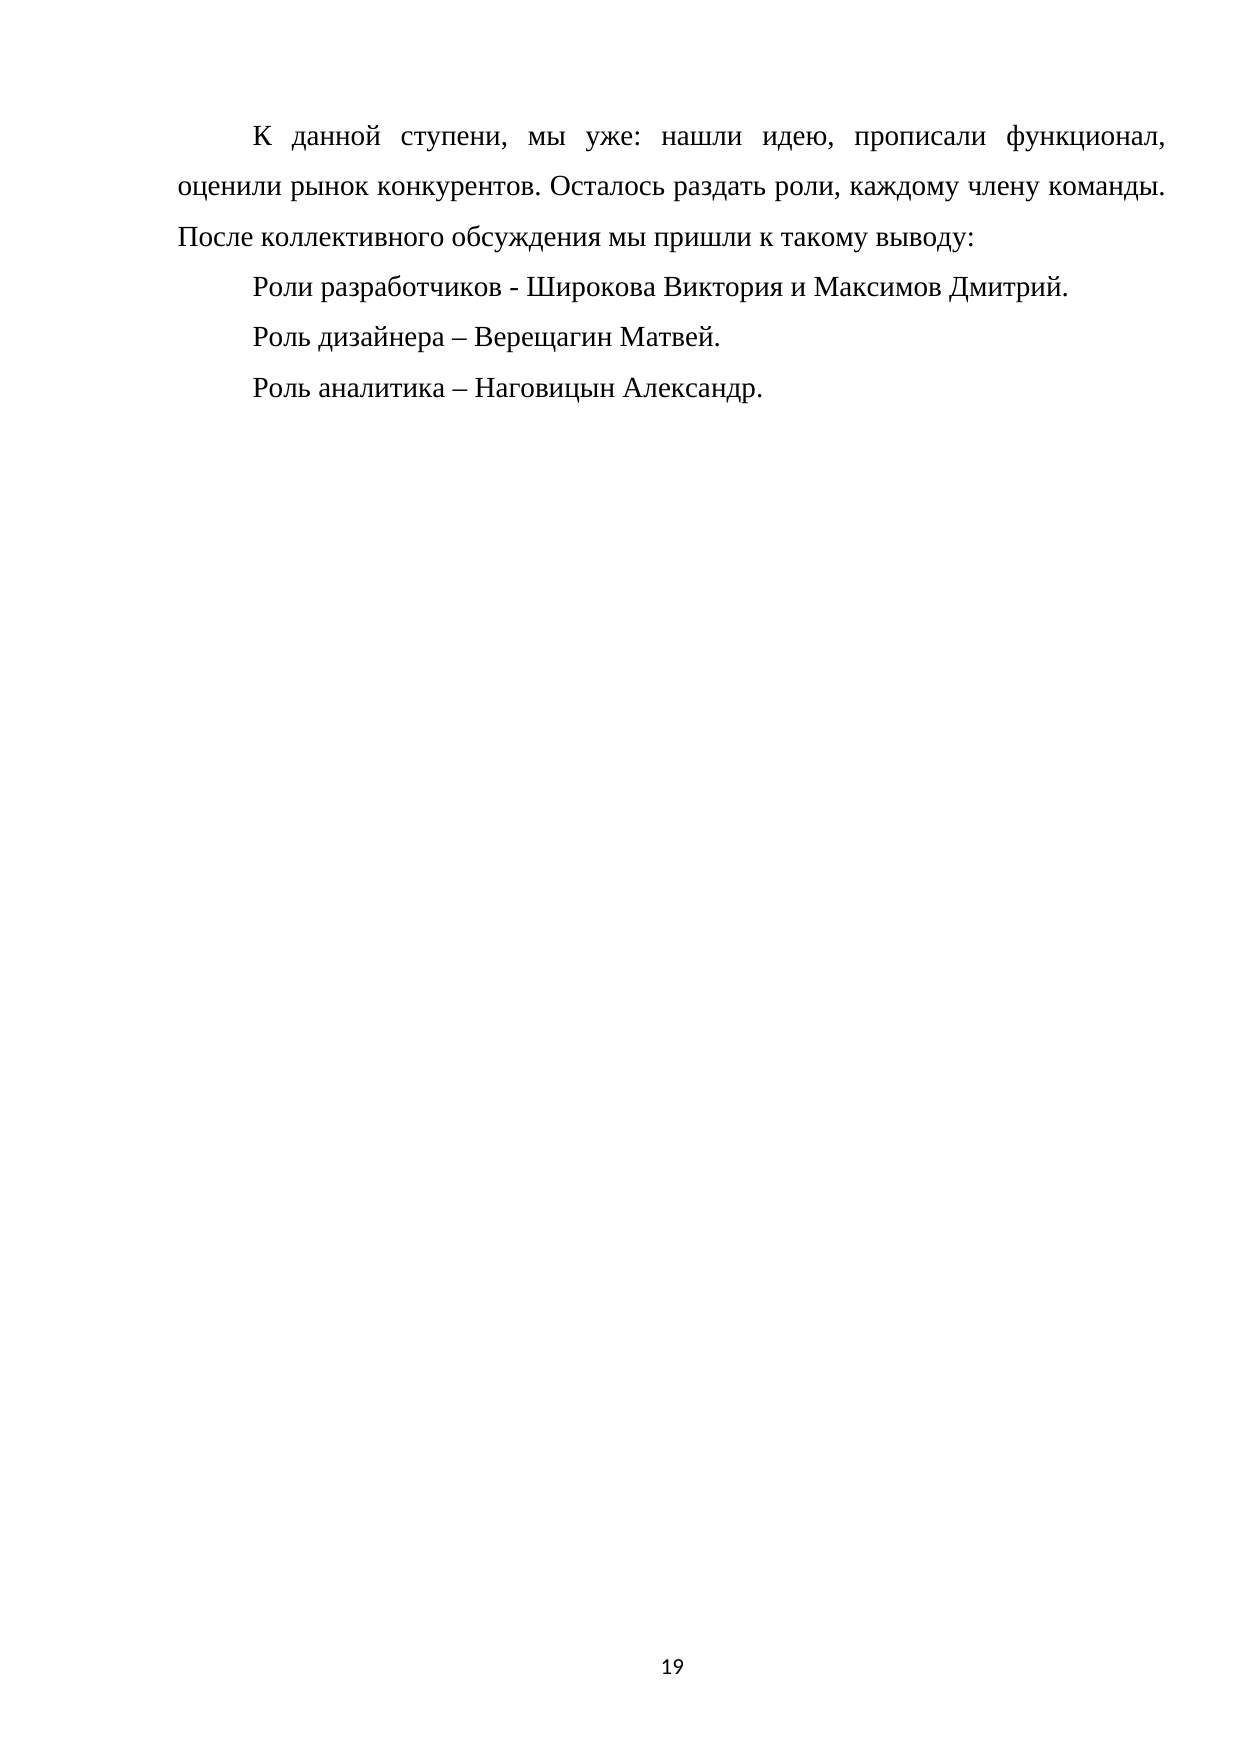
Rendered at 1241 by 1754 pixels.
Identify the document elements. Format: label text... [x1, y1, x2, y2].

text Роль дизайнера – Верещагин Матвей. [177, 319, 1167, 353]
text Роль аналитика – Наговицын Александр. [177, 370, 1167, 403]
text К данной ступени, мы уже: нашли идею, прописали функционал, оценили рынок конкурентов. Осталось раздать роли, каждому члену команды. После коллективного обсуждения мы пришли к такому выводу: [177, 118, 1167, 252]
text Роли разработчиков - Широкова Виктория и Максимов Дмитрий. [177, 269, 1167, 303]
